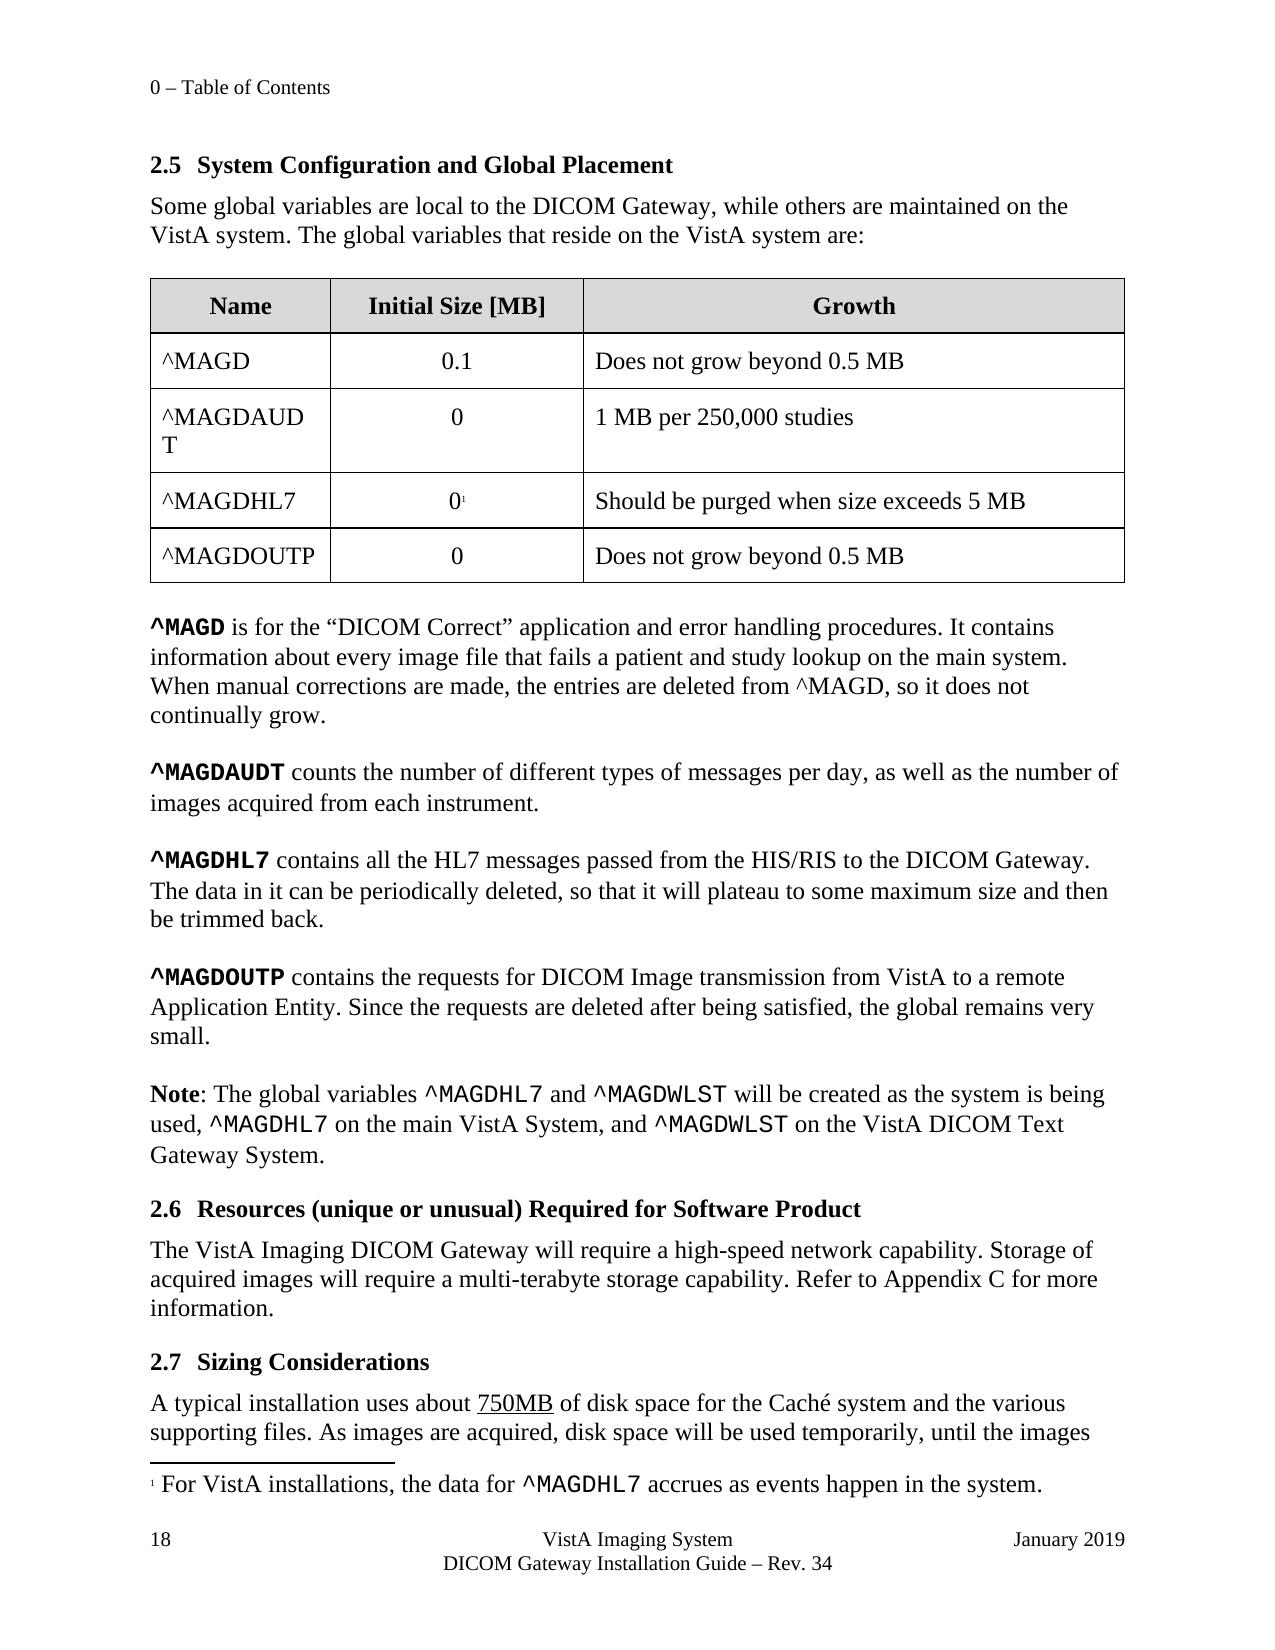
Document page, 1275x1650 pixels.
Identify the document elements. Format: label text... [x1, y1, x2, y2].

subtitle System Configuration and Global Placement [150, 150, 1125, 179]
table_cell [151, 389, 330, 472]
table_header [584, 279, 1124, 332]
text ^MAGDHL7 contains all the HL7 messages passed from the HIS/RIS to the DICOM Gateway. The data in it can be periodically deleted, so that it will plateau to some maximum size and then be trimmed back. [150, 845, 1125, 933]
text ^MAGDAUDT counts the number of different types of messages per day, as well as the number of images acquired from each instrument. [150, 757, 1125, 817]
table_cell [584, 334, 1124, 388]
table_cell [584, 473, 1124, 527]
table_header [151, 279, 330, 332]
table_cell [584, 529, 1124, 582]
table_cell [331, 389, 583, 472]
text Some global variables are local to the DICOM Gateway, while others are maintained on the VistA system. The global variables that reside on the VistA system are: [150, 191, 1125, 249]
subtitle Resources (unique or unusual) Required for Software Product [150, 1194, 1125, 1223]
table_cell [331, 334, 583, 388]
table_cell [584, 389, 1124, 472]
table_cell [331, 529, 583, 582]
text ^MAGDOUTP contains the requests for DICOM Image transmission from VistA to a remote Application Entity. Since the requests are deleted after being satisfied, the global remains very small. [150, 962, 1125, 1050]
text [150, 1388, 1125, 1445]
text Note: The global variables ^MAGDHL7 and ^MAGDWLST will be created as the system is being used, ^MAGDHL7 on the main VistA System, and ^MAGDWLST on the VistA DICOM Text Gateway System. [150, 1079, 1125, 1169]
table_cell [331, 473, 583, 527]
subtitle Sizing Considerations [150, 1347, 1125, 1375]
text The VistA Imaging DICOM Gateway will require a high-speed network capability. Storage of acquired images will require a multi-terabyte storage capability. Refer to Appendix C for more information. [150, 1235, 1125, 1322]
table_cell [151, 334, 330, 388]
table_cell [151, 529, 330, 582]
text ^MAGD is for the “DICOM Correct” application and error handling procedures. It contains information about every image file that fails a patient and study lookup on the main system. When manual corrections are made, the entries are deleted from ^MAGD, so it does not continually grow. [150, 612, 1125, 729]
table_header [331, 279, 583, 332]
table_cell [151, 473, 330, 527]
